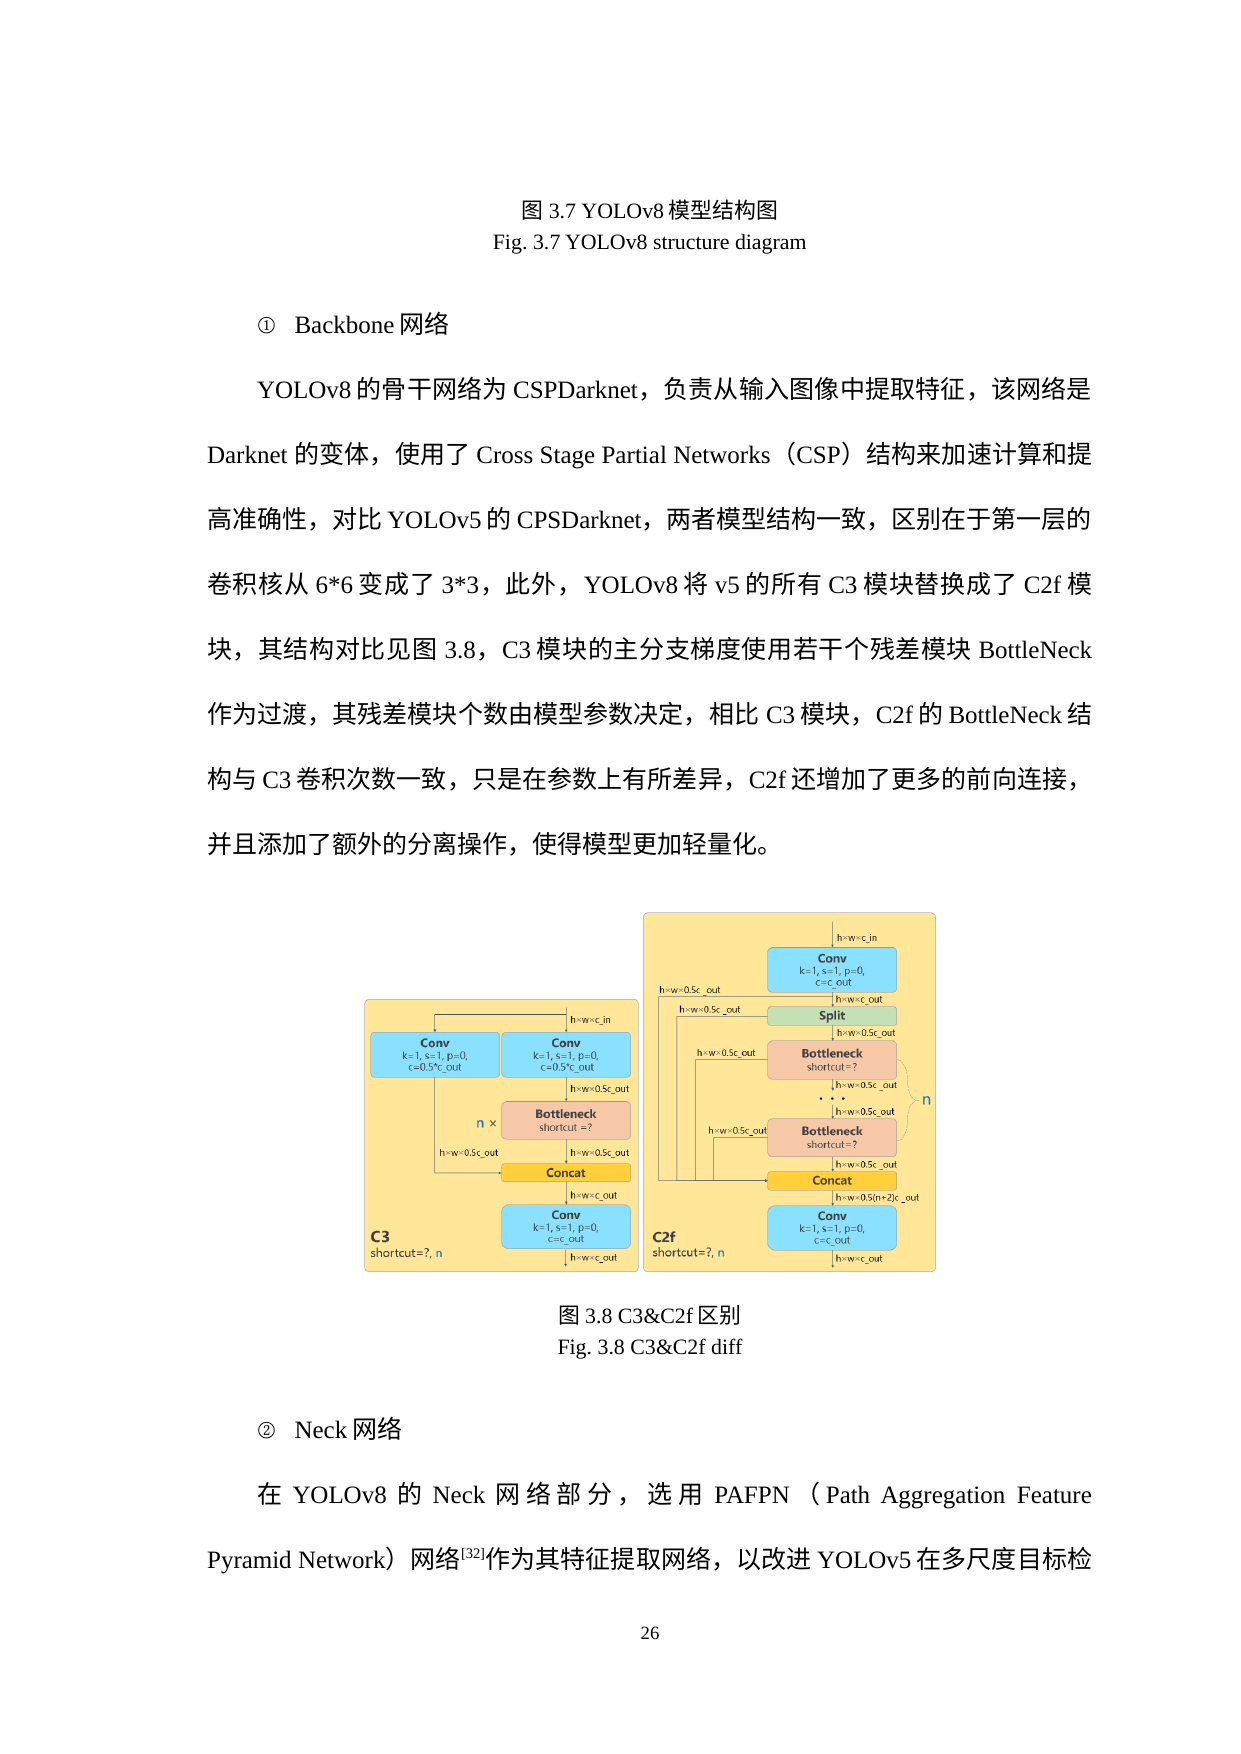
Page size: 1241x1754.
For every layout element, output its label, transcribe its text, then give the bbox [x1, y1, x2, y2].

text Fig. 3.2 YOLOv8 structure diagram [207, 225, 1092, 258]
picture [360, 907, 940, 1276]
list Backbone网络 [207, 290, 1092, 355]
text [207, 1460, 1092, 1590]
text Fig. 3.3 C3&C2f diff [207, 1330, 1092, 1363]
list Neck网络 [207, 1395, 1092, 1460]
